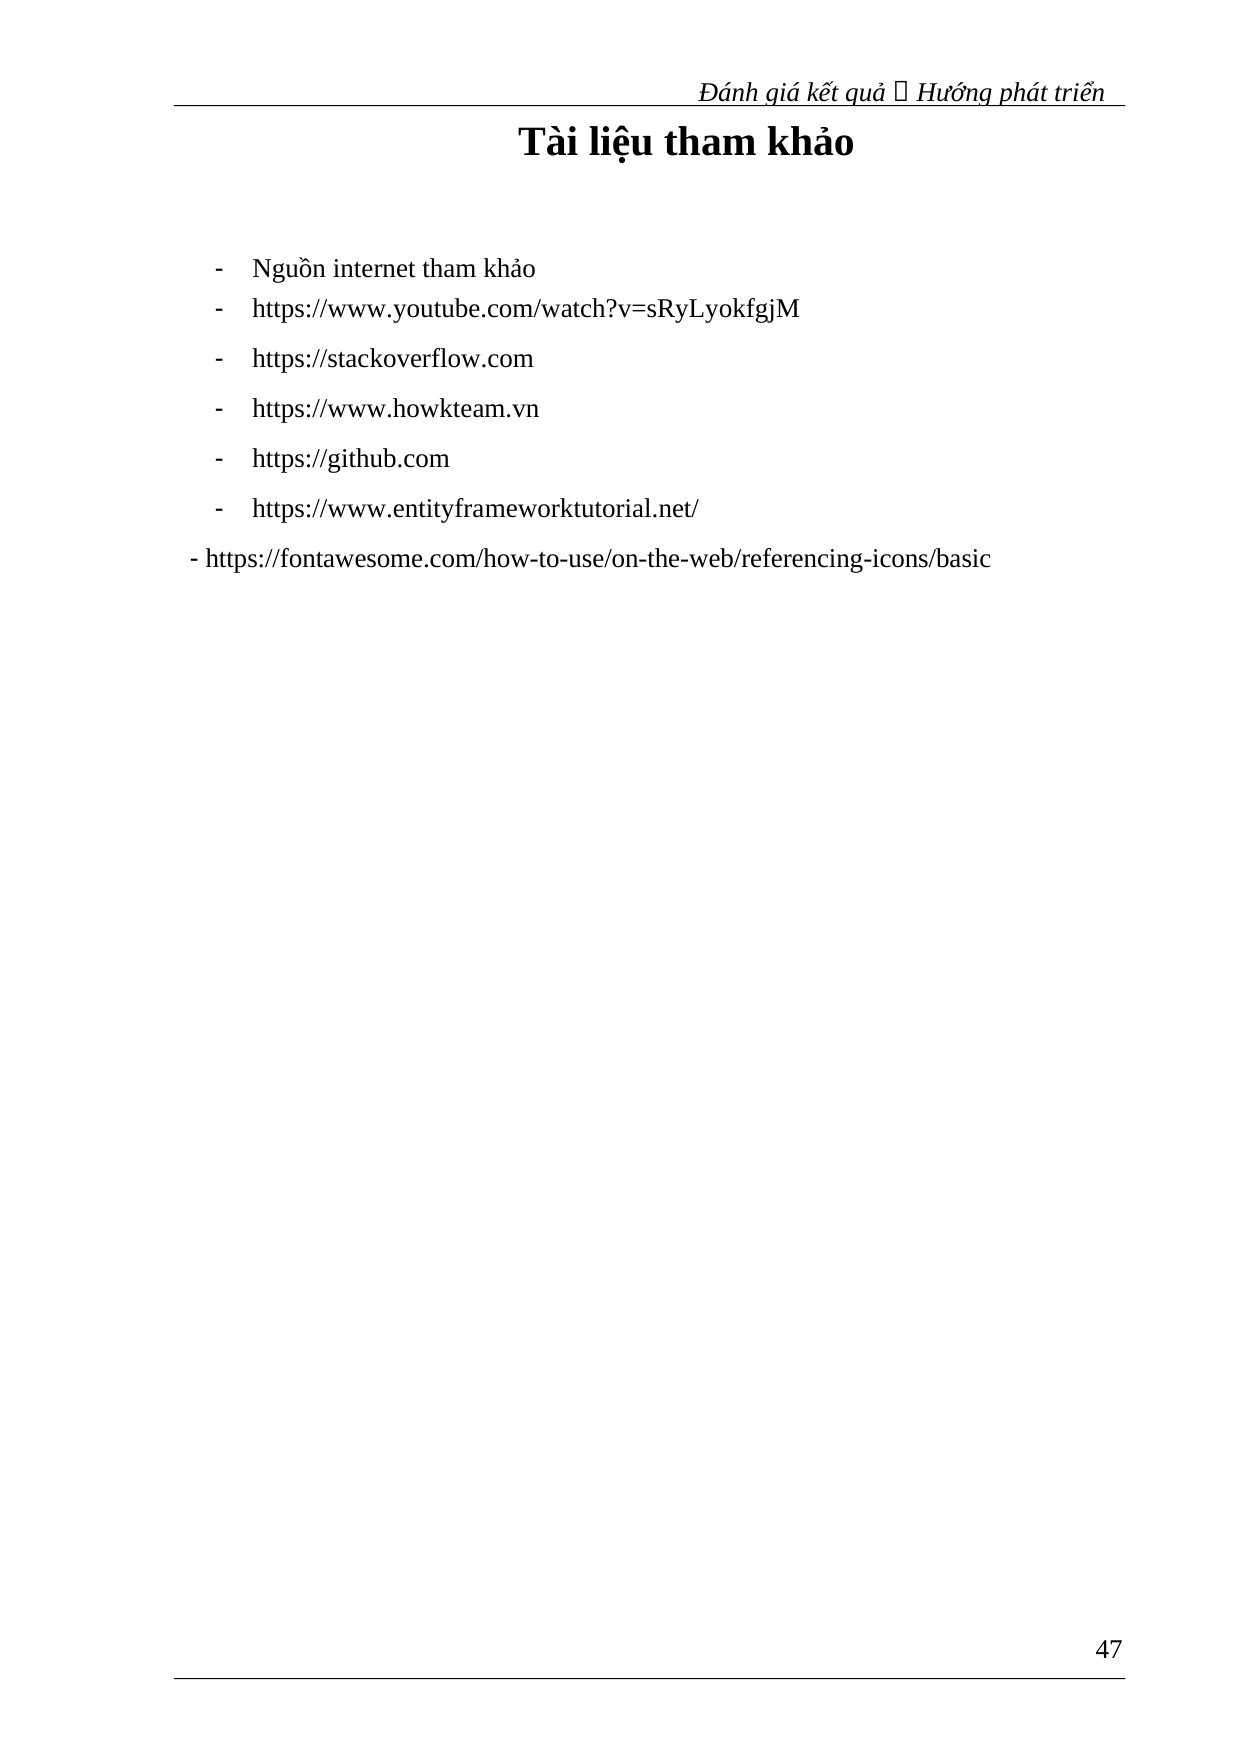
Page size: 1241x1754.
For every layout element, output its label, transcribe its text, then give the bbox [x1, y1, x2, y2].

list https://stackoverflow.com [214, 338, 1196, 375]
list https://github.com [214, 438, 1196, 475]
list Nguồn internet tham khảo [214, 248, 1196, 285]
subtitle Tài liệu tham khảo [249, 116, 1124, 164]
list https://www.youtube.com/watch?v=sRyLyokfgjM [214, 289, 1196, 326]
list https://www.howkteam.vn [214, 388, 1196, 425]
text - https://fontawesome.com/how-to-use/on-the-web/referencing-icons/basic [189, 538, 1196, 575]
list https://www.entityframeworktutorial.net/ [214, 488, 1196, 525]
